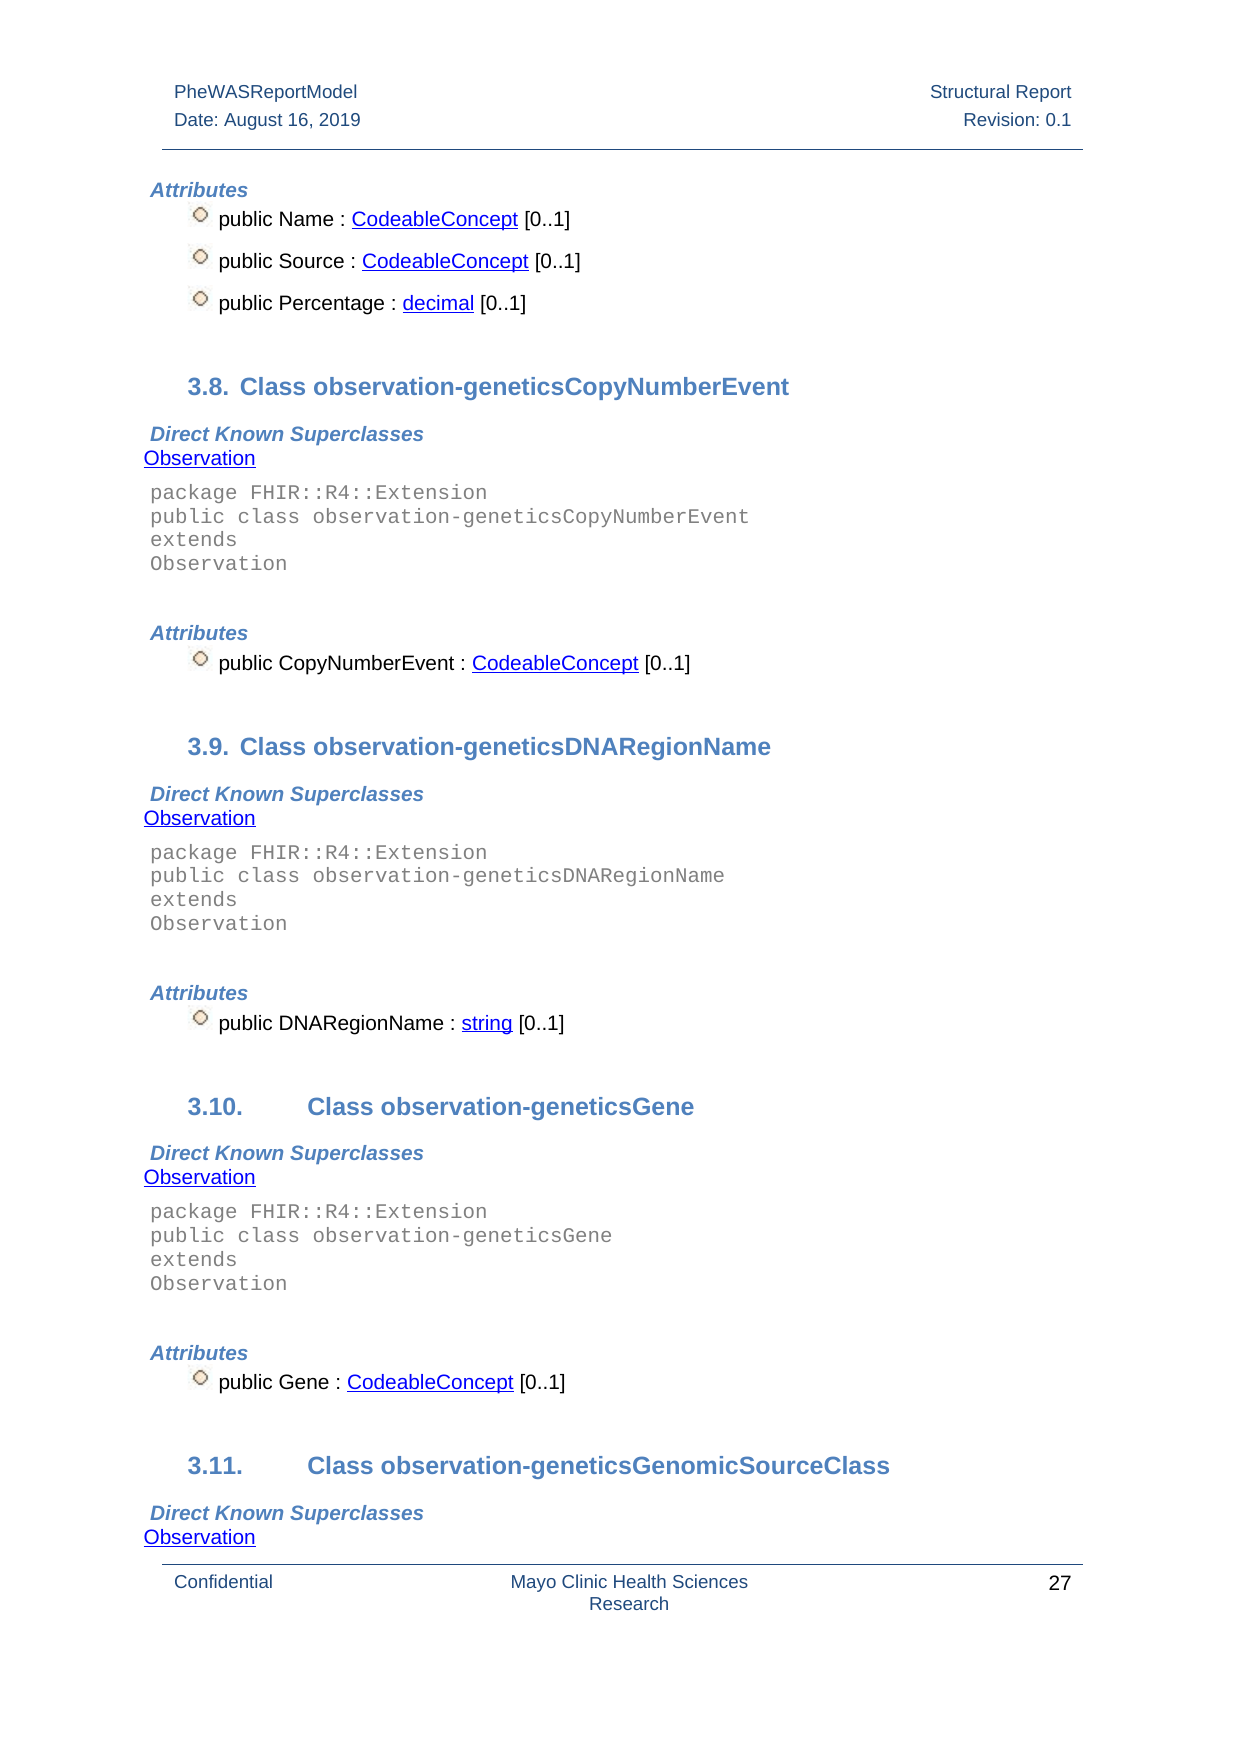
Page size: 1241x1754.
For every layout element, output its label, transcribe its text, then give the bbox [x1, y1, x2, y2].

subtitle Attributes [150, 981, 1090, 1005]
text extends [150, 889, 1090, 913]
text package FHIR::R4::Extension [150, 482, 1090, 506]
picture [187, 1005, 213, 1030]
subtitle Class observation-geneticsGene [187, 1092, 1090, 1120]
text public Source : CodeableConcept [0..1] [187, 244, 1090, 273]
text public Name : CodeableConcept [0..1] [187, 202, 1090, 231]
subtitle Direct Known Superclasses [150, 781, 1090, 805]
subtitle Direct Known Superclasses [150, 422, 1090, 446]
text public class observation-geneticsGene [150, 1225, 1090, 1249]
subtitle Attributes [150, 621, 1090, 645]
text package FHIR::R4::Extension [150, 1202, 1090, 1225]
text Observation [150, 913, 1090, 936]
text public Gene : CodeableConcept [0..1] [187, 1364, 1090, 1394]
subtitle Direct Known Superclasses [150, 1501, 1090, 1525]
subtitle Class observation-geneticsGenomicSourceClass [187, 1451, 1090, 1480]
text extends [150, 1249, 1090, 1272]
text public Percentage : decimal [0..1] [187, 286, 1090, 315]
text Observation [143, 446, 1090, 470]
text Observation [150, 1272, 1090, 1296]
subtitle Attributes [150, 178, 1090, 202]
picture [187, 645, 213, 671]
subtitle Direct Known Superclasses [150, 1141, 1090, 1165]
text extends [150, 529, 1090, 553]
picture [187, 285, 213, 311]
subtitle Class observation-geneticsCopyNumberEvent [187, 372, 1090, 401]
text Observation [150, 553, 1090, 577]
text package FHIR::R4::Extension [150, 842, 1090, 866]
text Observation [143, 805, 1090, 829]
subtitle Class observation-geneticsDNARegionName [187, 732, 1090, 761]
text Observation [143, 1525, 1090, 1549]
subtitle Attributes [150, 1341, 1090, 1364]
picture [187, 243, 213, 269]
text public class observation-geneticsDNARegionName [150, 866, 1090, 889]
text public CopyNumberEvent : CodeableConcept [0..1] [187, 645, 1090, 674]
picture [187, 201, 213, 227]
text public DNARegionName : string [0..1] [187, 1005, 1090, 1034]
text public class observation-geneticsCopyNumberEvent [150, 506, 1090, 529]
picture [187, 1364, 213, 1390]
text Observation [143, 1165, 1090, 1189]
